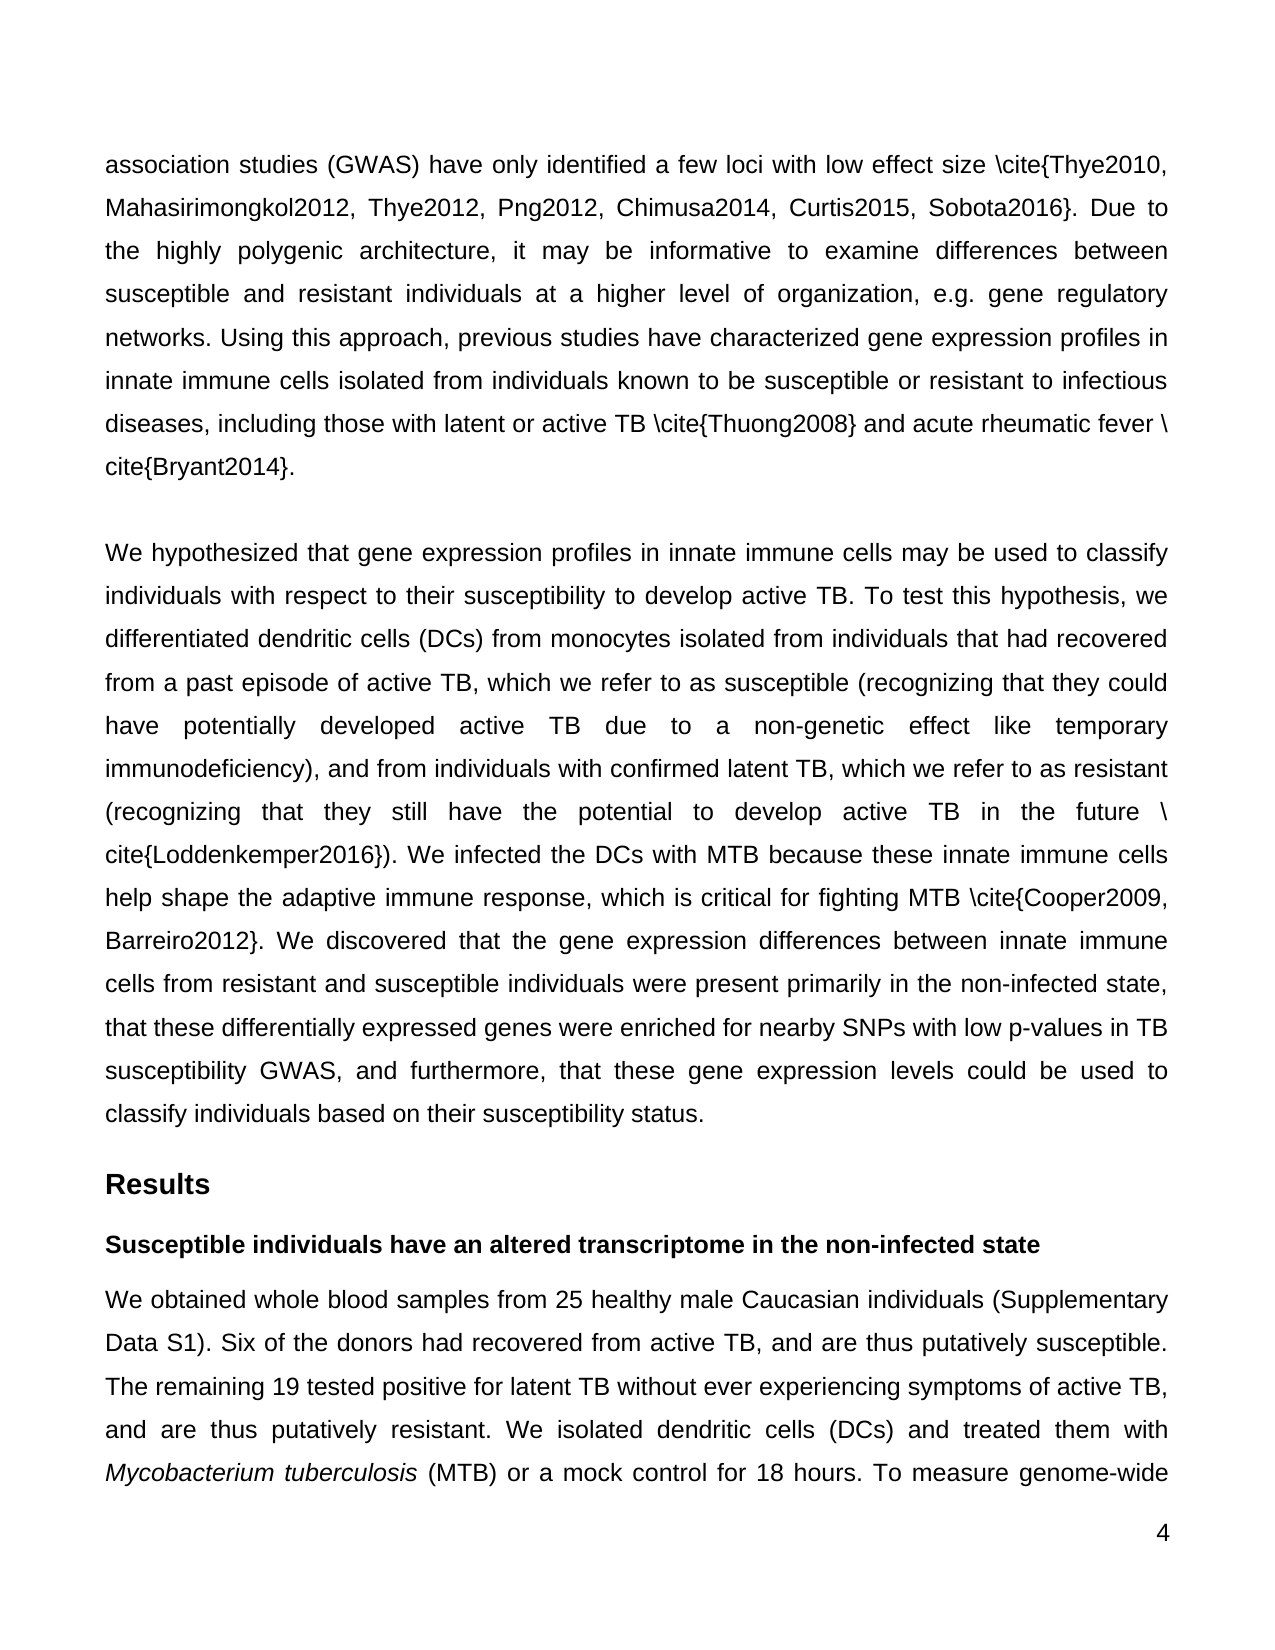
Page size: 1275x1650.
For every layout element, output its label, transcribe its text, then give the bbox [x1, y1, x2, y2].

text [105, 1285, 1170, 1487]
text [105, 150, 1170, 481]
text We hypothesized that gene expression profiles in innate immune cells may be used to classify individuals with respect to their susceptibility to develop active TB. To test this hypothesis, we differentiated dendritic cells (DCs) from monocytes isolated from individuals that had recovered from a past episode of active TB, which we refer to as susceptible (recognizing that they could have potentially developed active TB due to a non-genetic effect like temporary immunodeficiency), and from individuals with confirmed latent TB, which we refer to as resistant (recognizing that they still have the potential to develop active TB in the future \cite{Loddenkemper2016}). We infected the DCs with MTB because these innate immune cells help shape the adaptive immune response, which is critical for fighting MTB \cite{Cooper2009, Barreiro2012}. We discovered that the gene expression differences between innate immune cells from resistant and susceptible individuals were present primarily in the non-infected state, that these differentially expressed genes were enriched for nearby SNPs with low p-values in TB susceptibility GWAS, and furthermore, that these gene expression levels could be used to classify individuals based on their susceptibility status. [105, 538, 1170, 1127]
subtitle Results [105, 1167, 1170, 1200]
subtitle Susceptible individuals have an altered transcriptome in the non-infected state [105, 1230, 1170, 1258]
